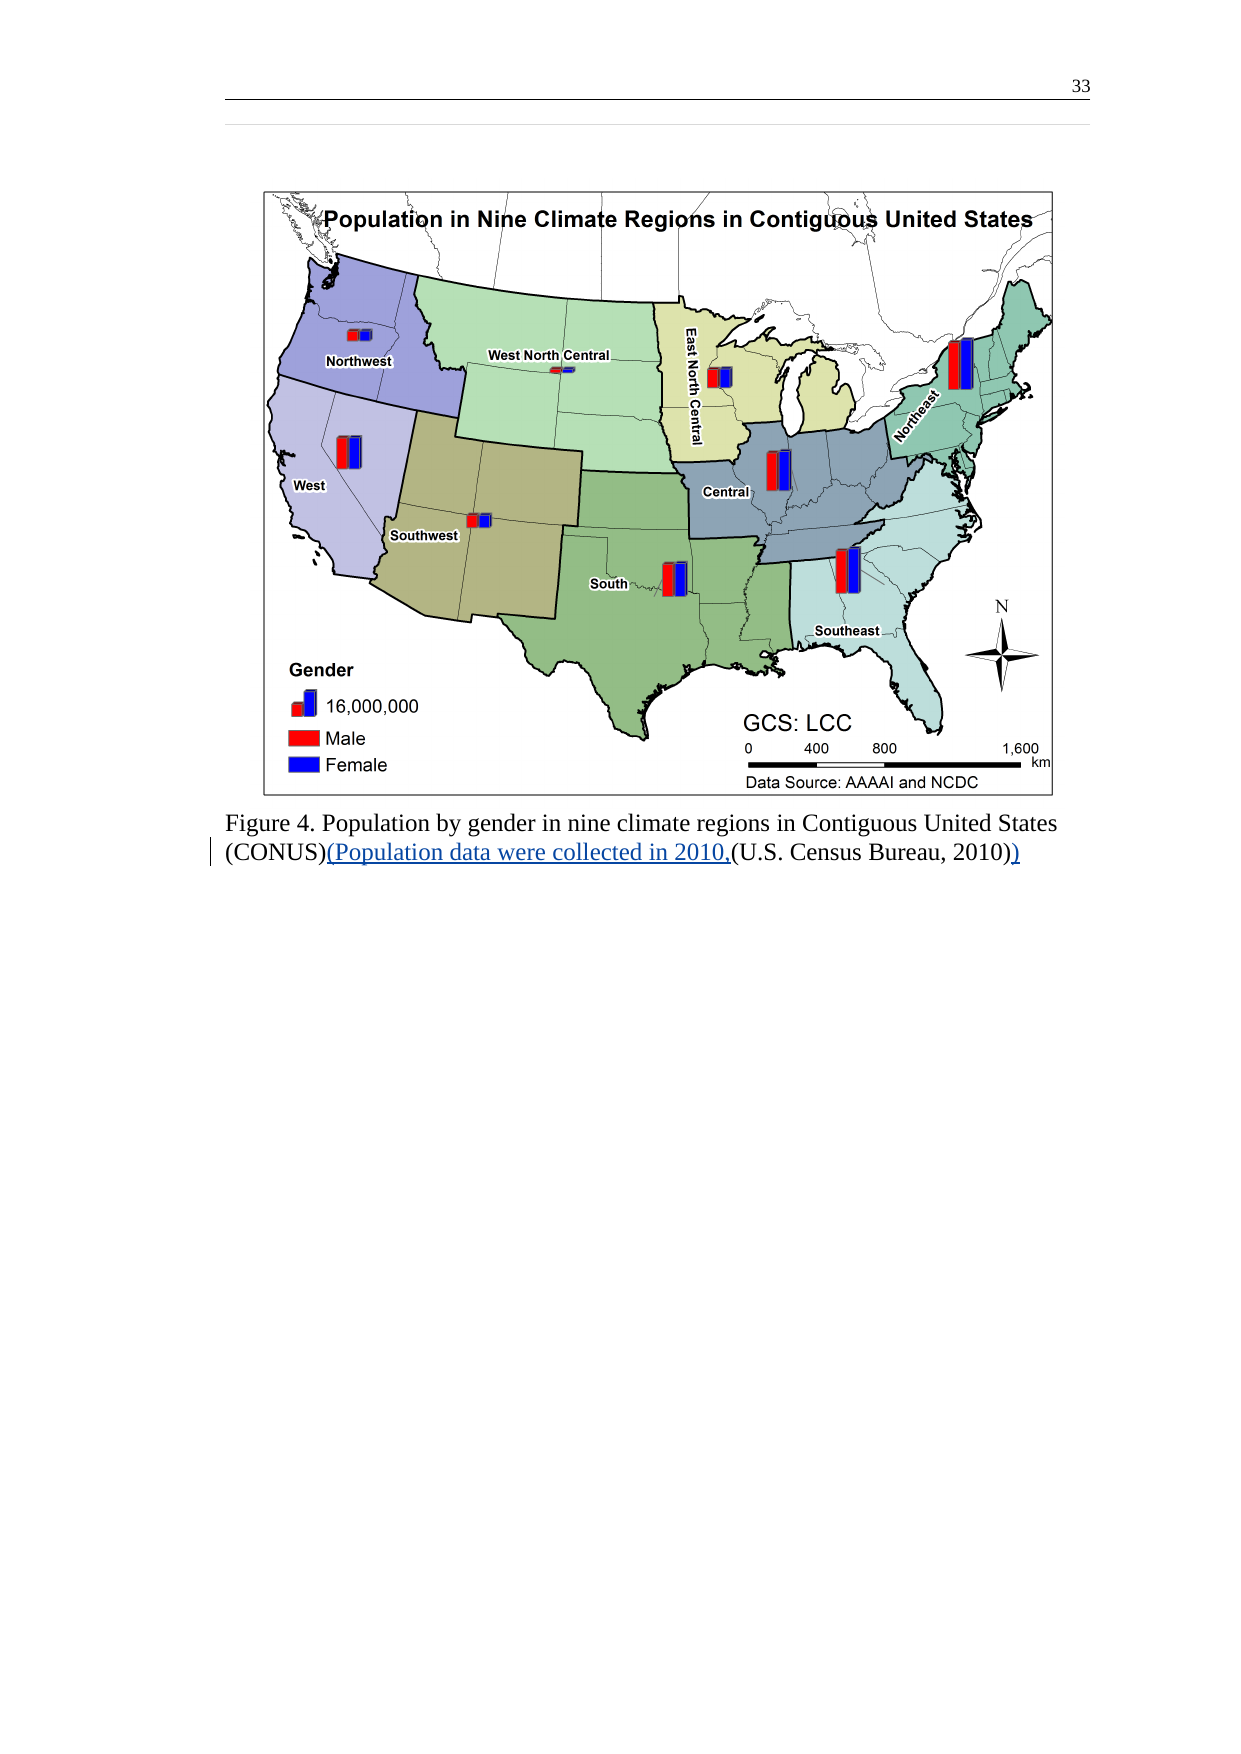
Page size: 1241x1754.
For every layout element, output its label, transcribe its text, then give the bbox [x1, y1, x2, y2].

text Figure 4. Population by gender in nine climate regions in Contiguous United States (CONUS)(U.S. Census Bureau, 2010) [225, 808, 1090, 866]
picture [250, 178, 1065, 809]
